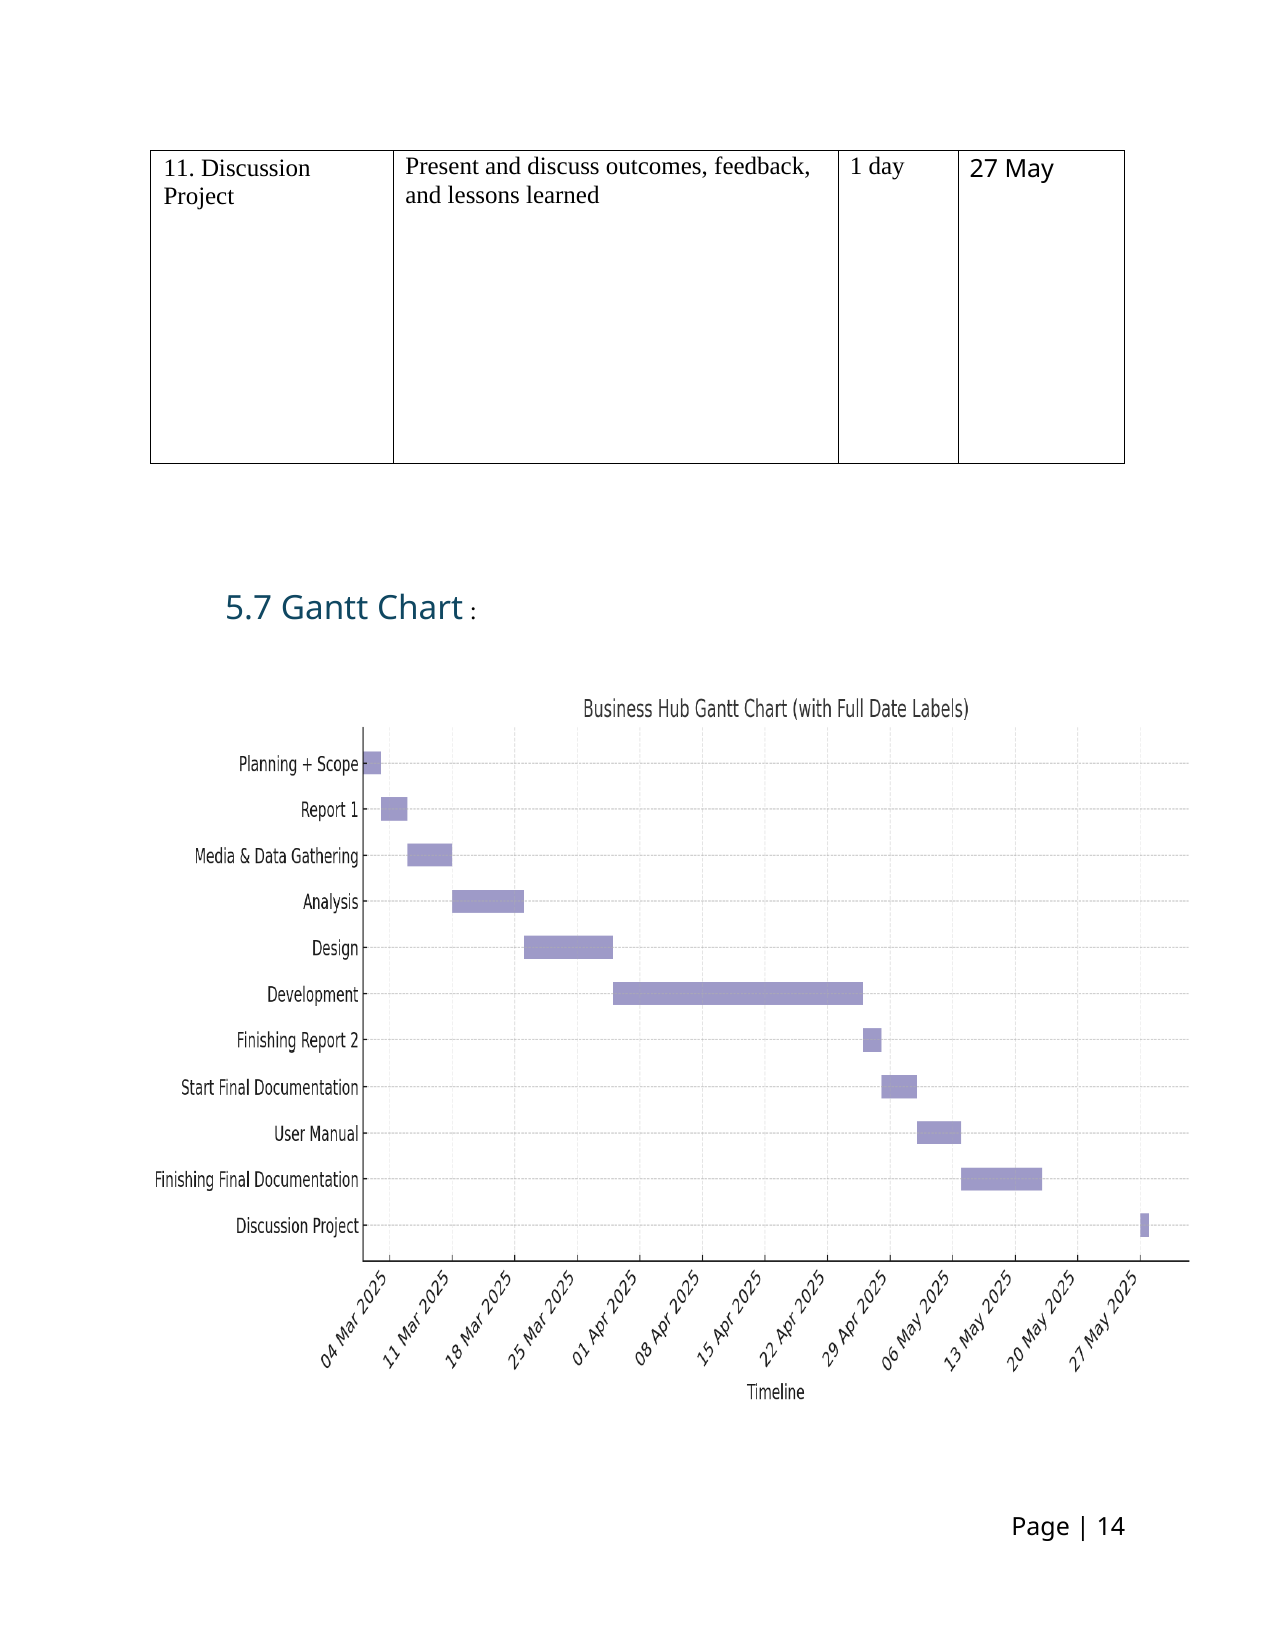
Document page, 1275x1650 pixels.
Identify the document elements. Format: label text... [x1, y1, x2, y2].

table_cell Present and discuss outcomes, feedback, and lessons learned [394, 151, 838, 463]
picture [146, 686, 1196, 1417]
text 5.7 Gantt Chart : [225, 584, 1125, 629]
table_cell [151, 151, 393, 463]
table_cell 1 day [839, 151, 958, 463]
table_cell 27 May [959, 151, 1124, 463]
